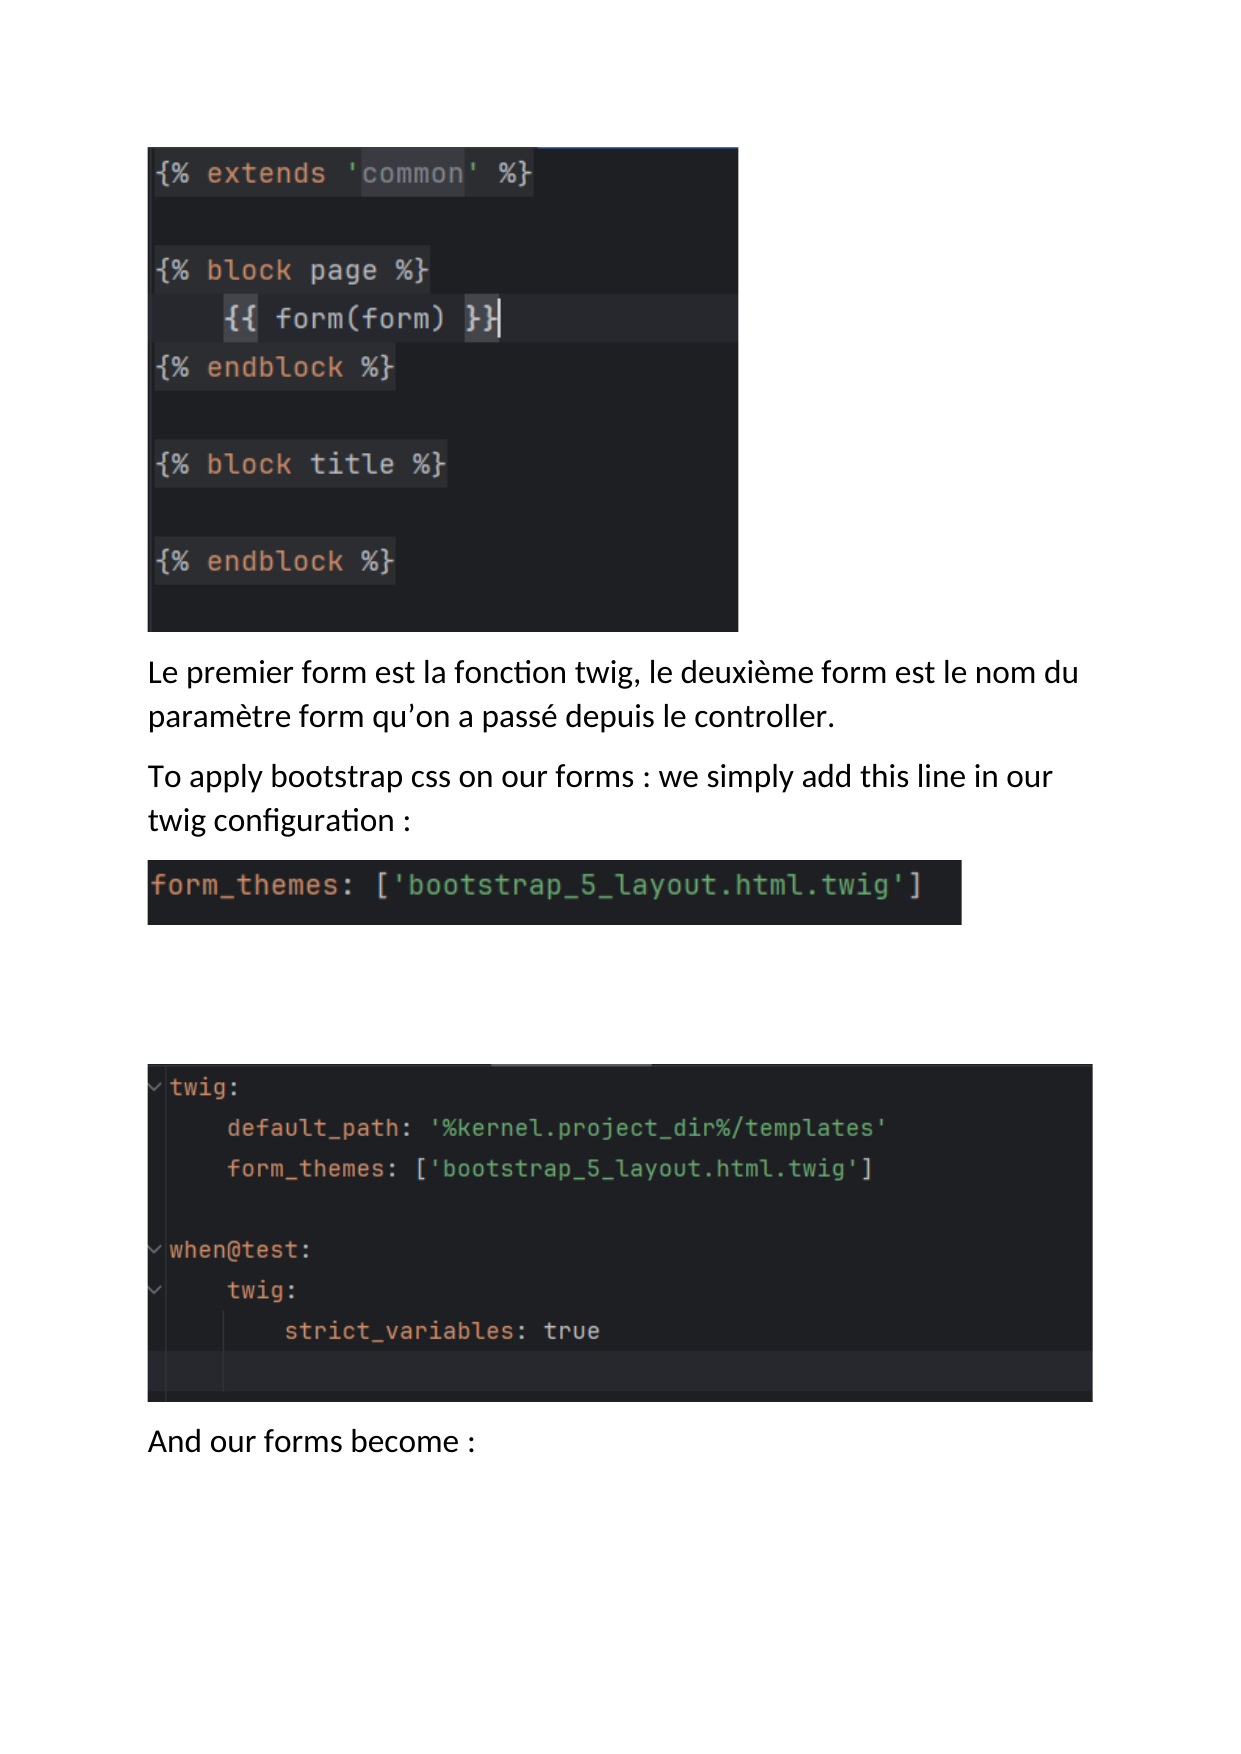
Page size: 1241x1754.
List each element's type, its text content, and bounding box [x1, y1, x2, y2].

text And our forms become : [148, 1420, 1093, 1461]
picture [147, 147, 739, 632]
picture [147, 860, 962, 925]
text Le premier form est la fonction twig, le deuxième form est le nom du paramètre form qu’on a passé depuis le controller. [148, 651, 1093, 736]
picture [147, 1064, 1093, 1402]
text To apply bootstrap css on our forms : we simply add this line in our twig configuration : [148, 756, 1093, 840]
